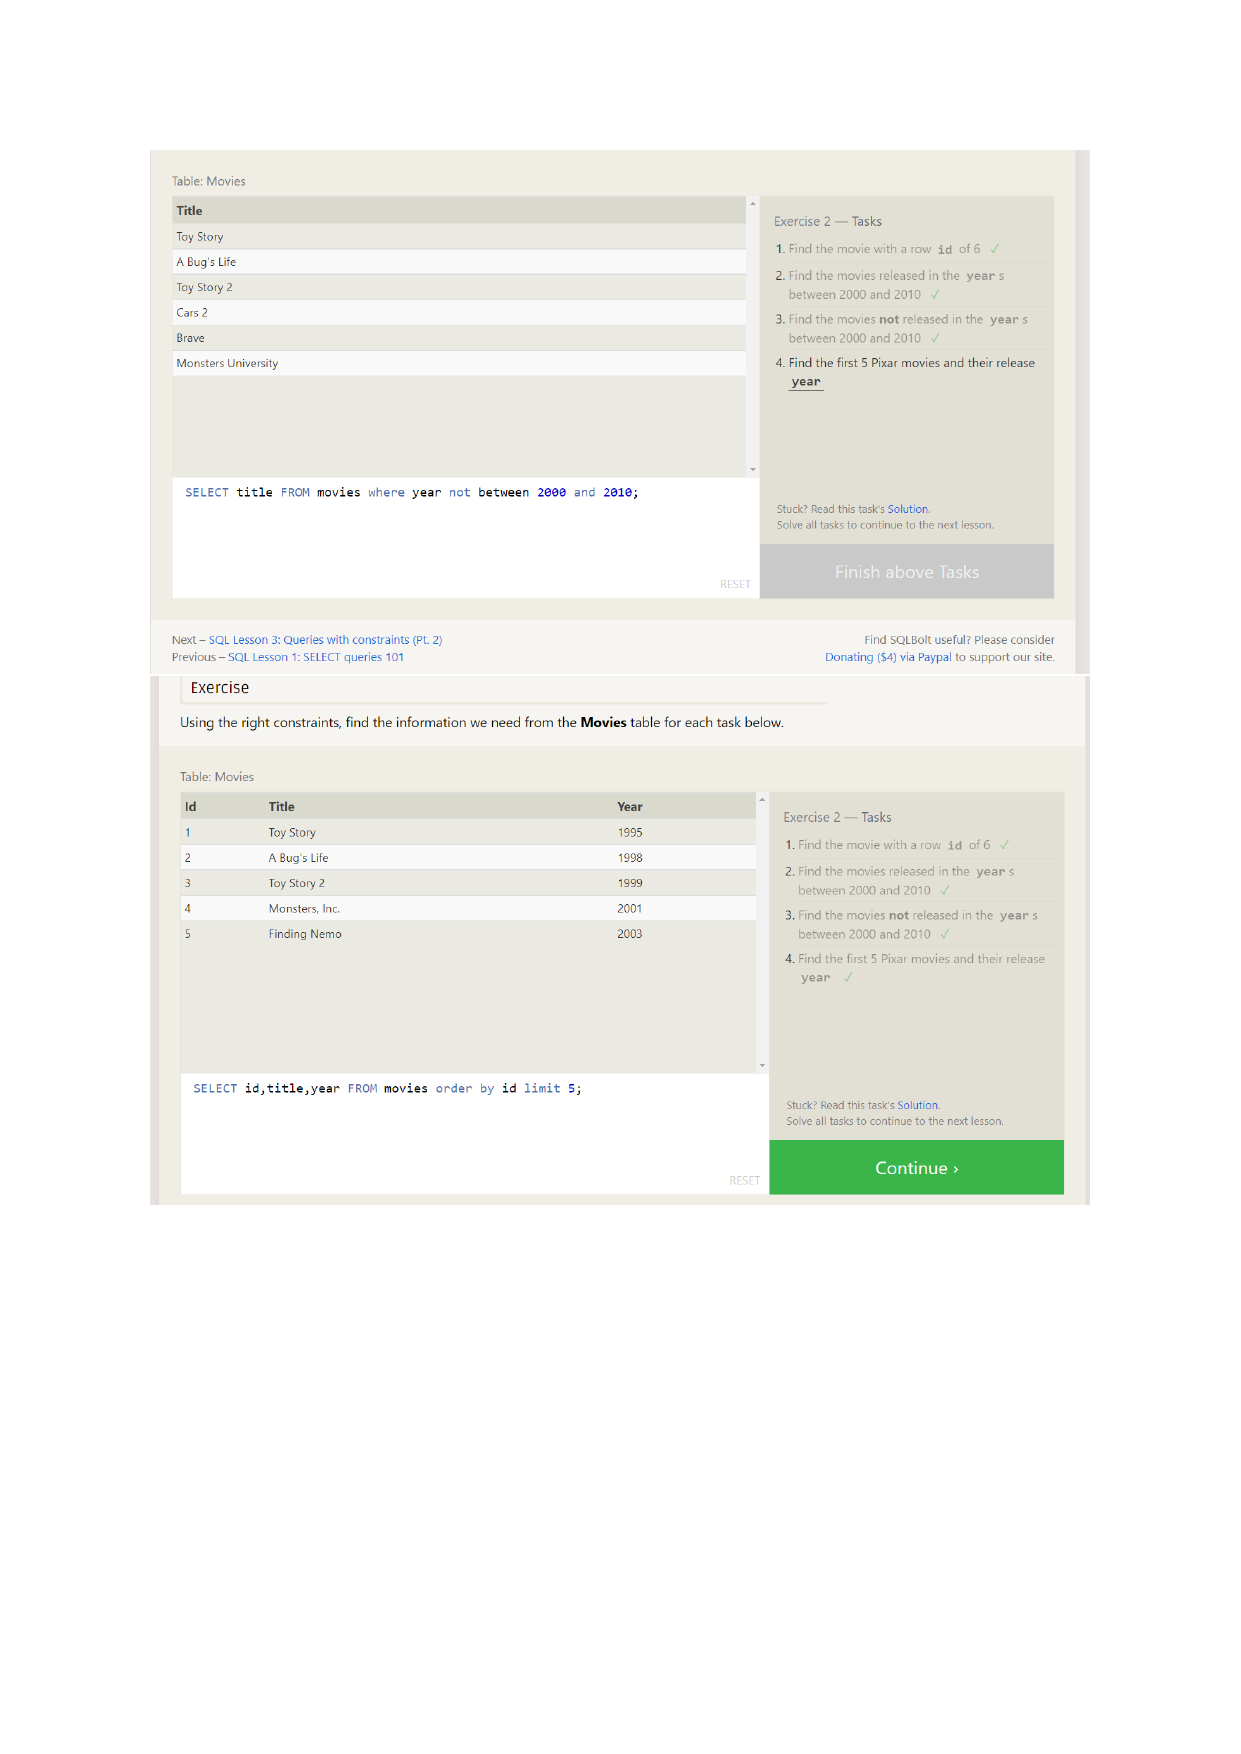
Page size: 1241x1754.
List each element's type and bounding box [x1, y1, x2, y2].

picture [150, 676, 1090, 1205]
picture [150, 150, 1090, 674]
